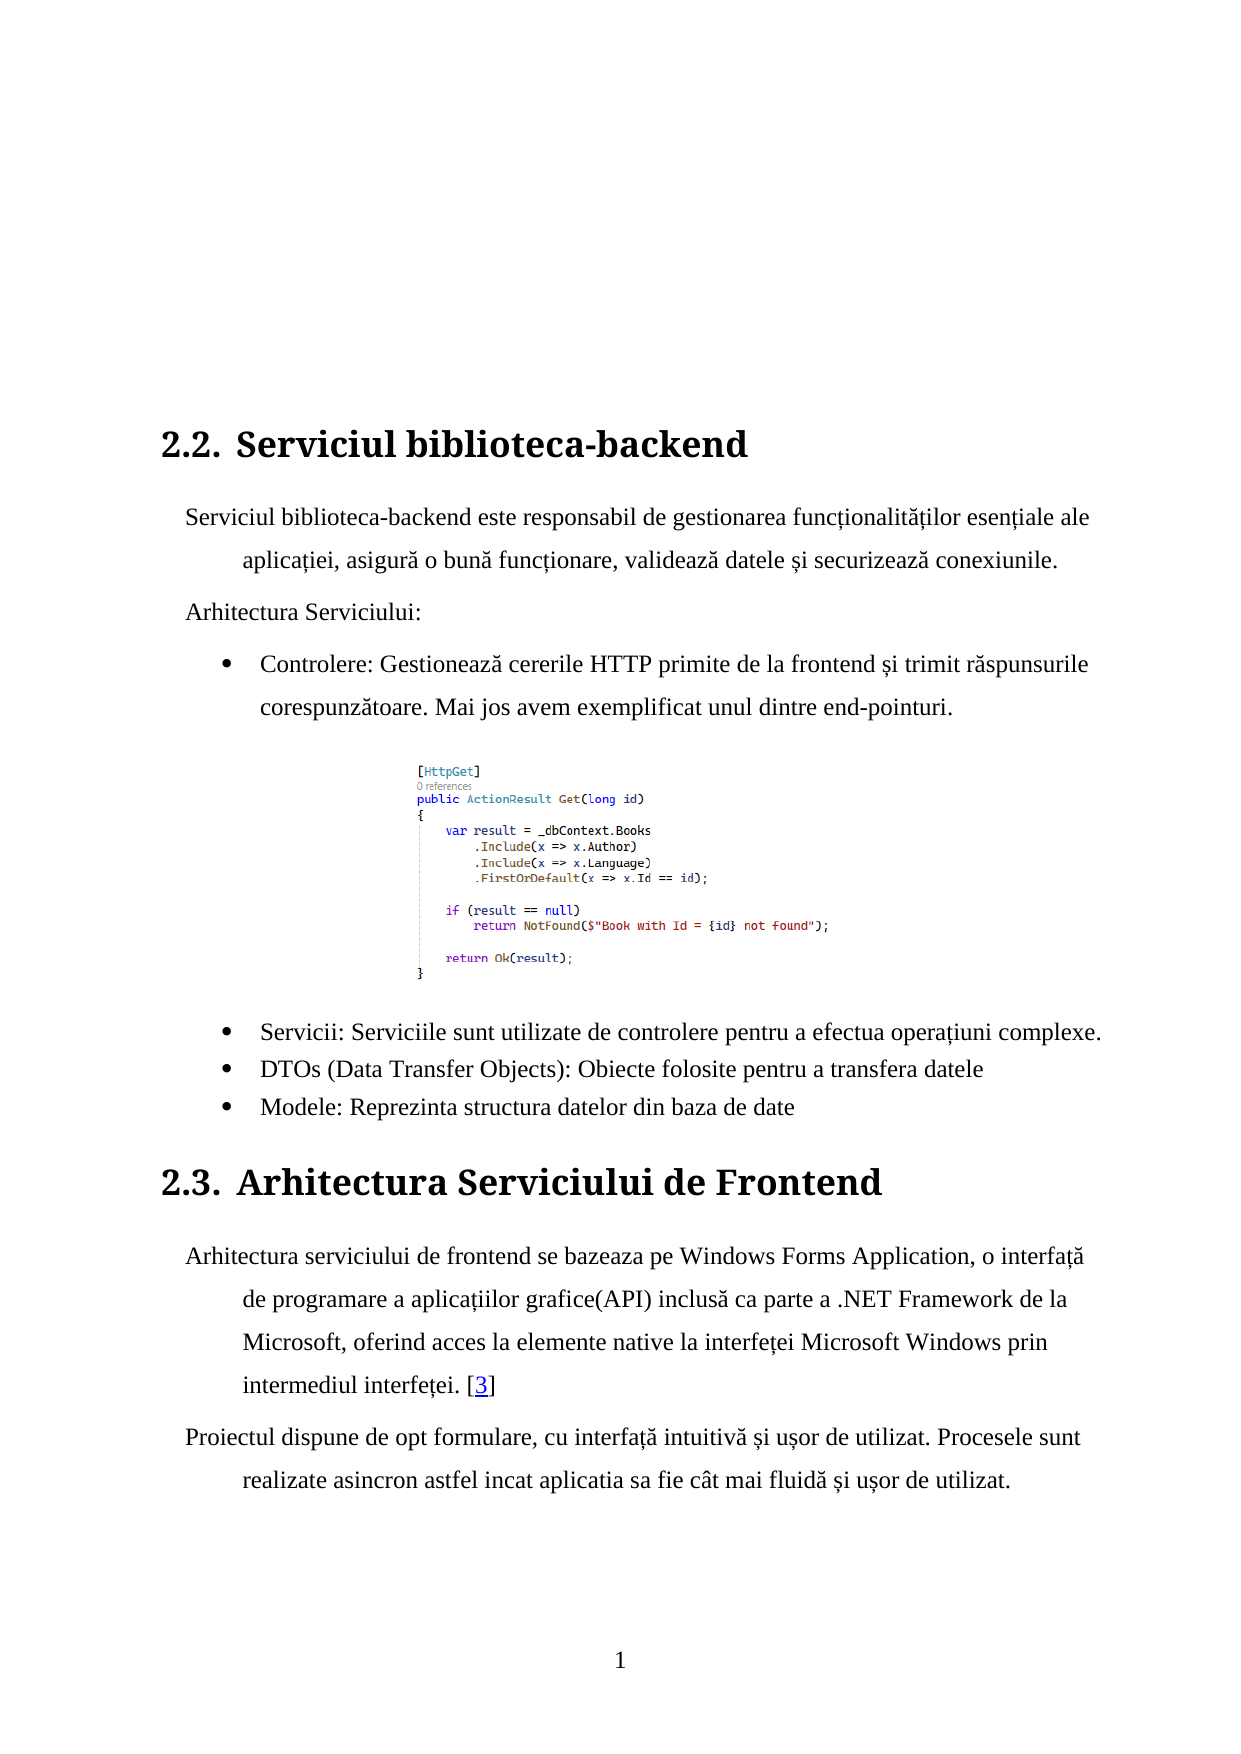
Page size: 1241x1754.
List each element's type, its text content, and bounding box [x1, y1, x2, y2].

text Arhitectura serviciului de frontend se bazeaza pe Windows Forms Application, o interfață de programare a aplicațiilor grafice(API) inclusă ca parte a .NET Framework de la Microsoft, oferind acces la elemente native la interfeței Microsoft Windows prin intermediul interfeței. [3] [185, 1241, 1105, 1399]
list Controlere: Gestionează cererile HTTP primite de la frontend și trimit răspunsurile corespunzătoare. Mai jos avem exemplificat unul dintre end-pointuri. [222, 649, 1105, 721]
text Proiectul dispune de opt formulare, cu interfață intuitivă și ușor de utilizat. Procesele sunt realizate asincron astfel incat aplicatia sa fie cât mai fluidă și ușor de utilizat. [185, 1422, 1105, 1494]
list DTOs (Data Transfer Objects): Obiecte folosite pentru a transfera datele [222, 1054, 1105, 1083]
picture [411, 761, 829, 982]
list Servicii: Serviciile sunt utilizate de controlere pentru a efectua operațiuni complexe. [222, 1017, 1105, 1046]
text Arhitectura Serviciului: [185, 597, 1105, 626]
list Modele: Reprezinta structura datelor din baza de date [222, 1092, 1105, 1120]
subtitle Arhitectura Serviciului de Frontend [161, 1158, 1105, 1206]
subtitle Serviciul biblioteca-backend [161, 419, 1105, 468]
text Serviciul biblioteca-backend este responsabil de gestionarea funcționalităților esențiale ale aplicației, asigură o bună funcționare, validează datele și securizează conexiunile. [185, 502, 1105, 574]
